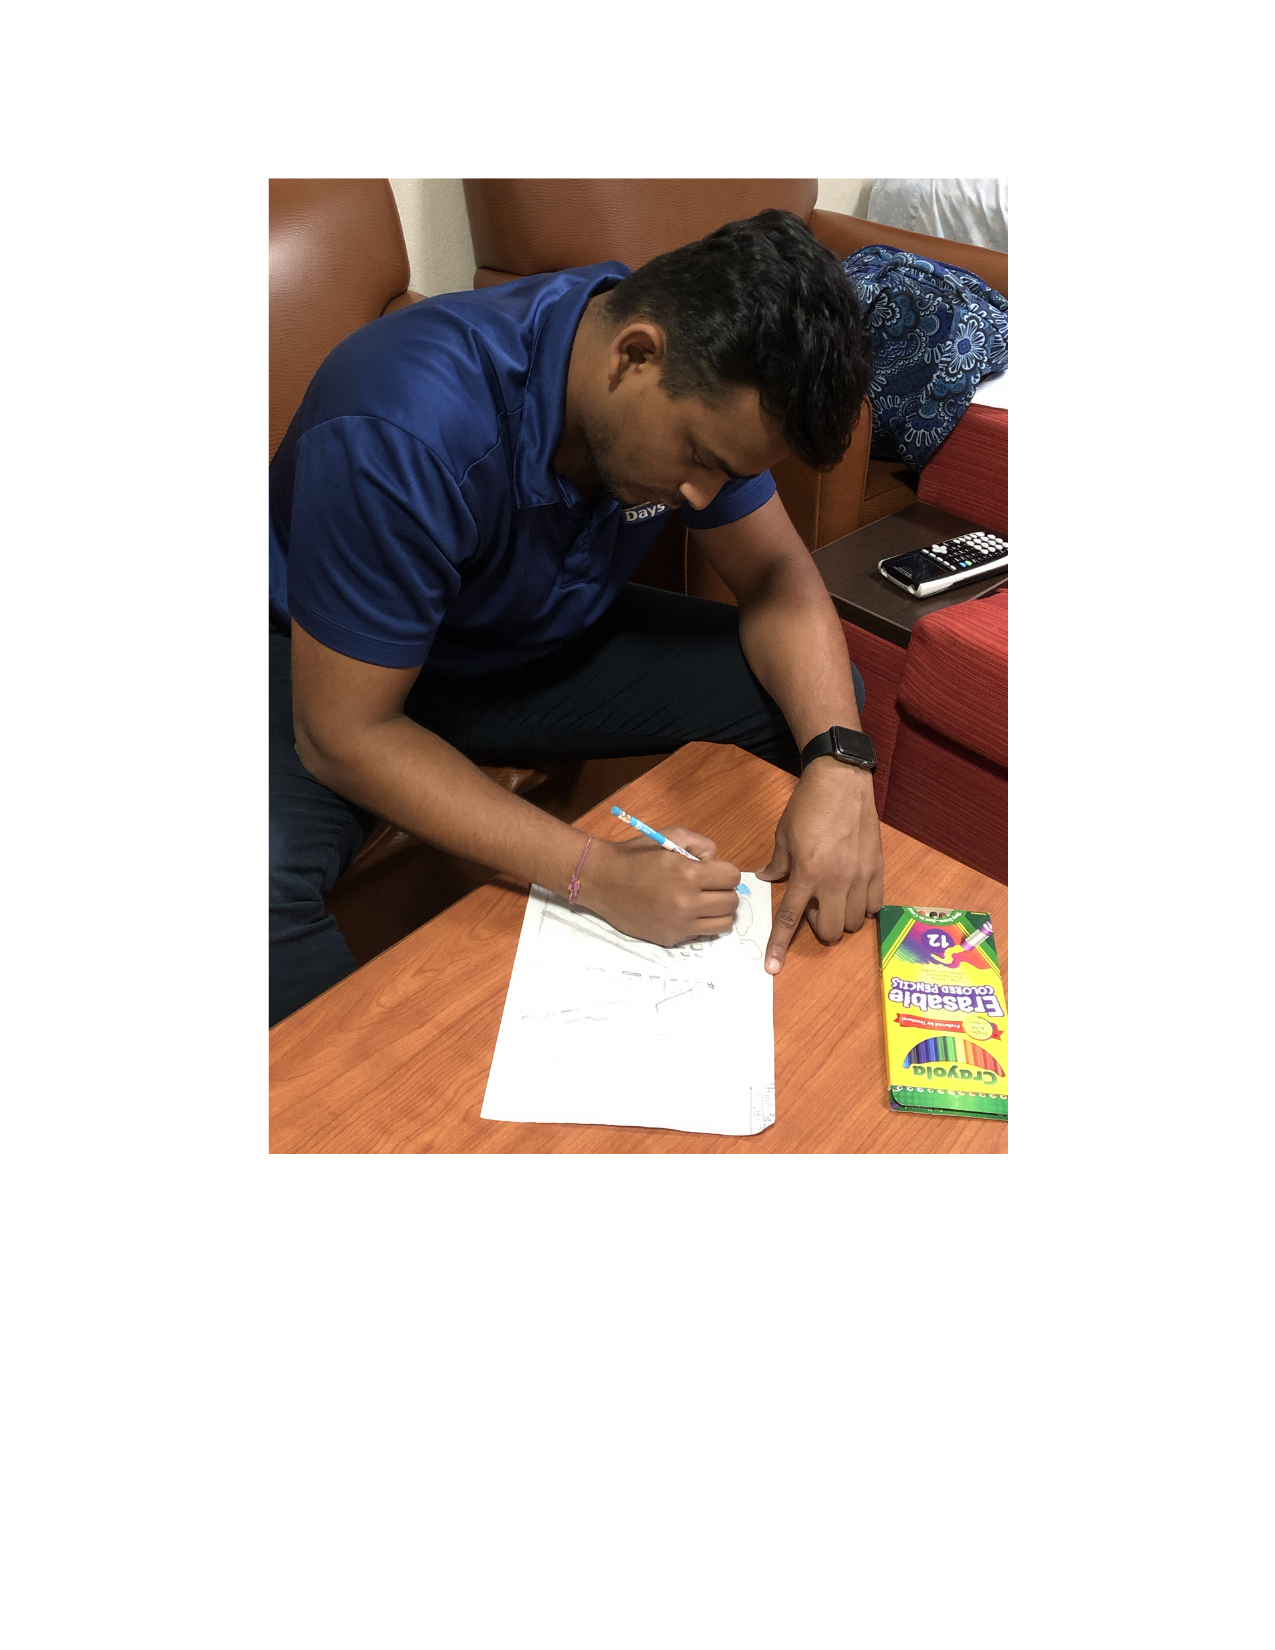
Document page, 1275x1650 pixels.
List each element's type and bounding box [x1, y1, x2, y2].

picture [269, 180, 1007, 1153]
